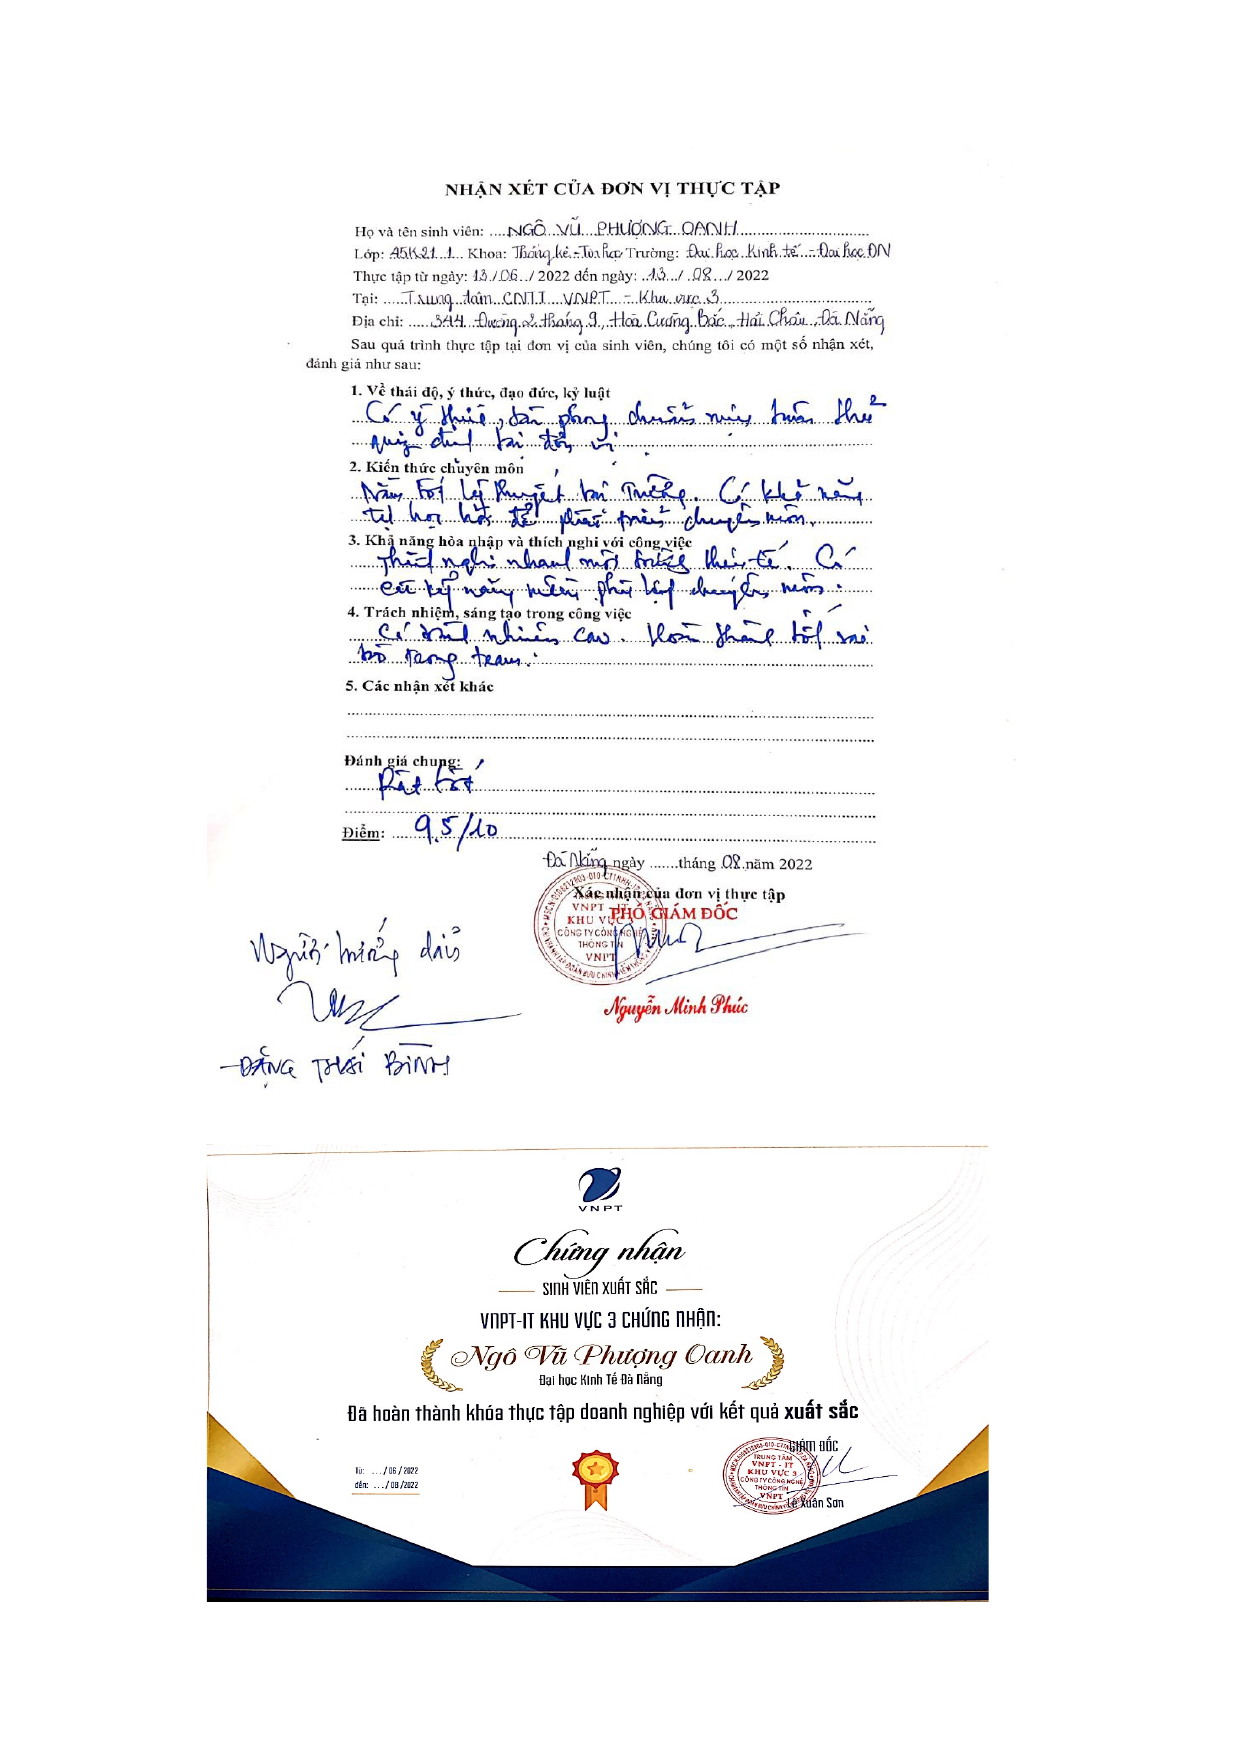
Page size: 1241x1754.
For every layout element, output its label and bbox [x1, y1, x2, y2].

picture [206, 147, 1017, 1120]
picture [206, 1144, 989, 1602]
